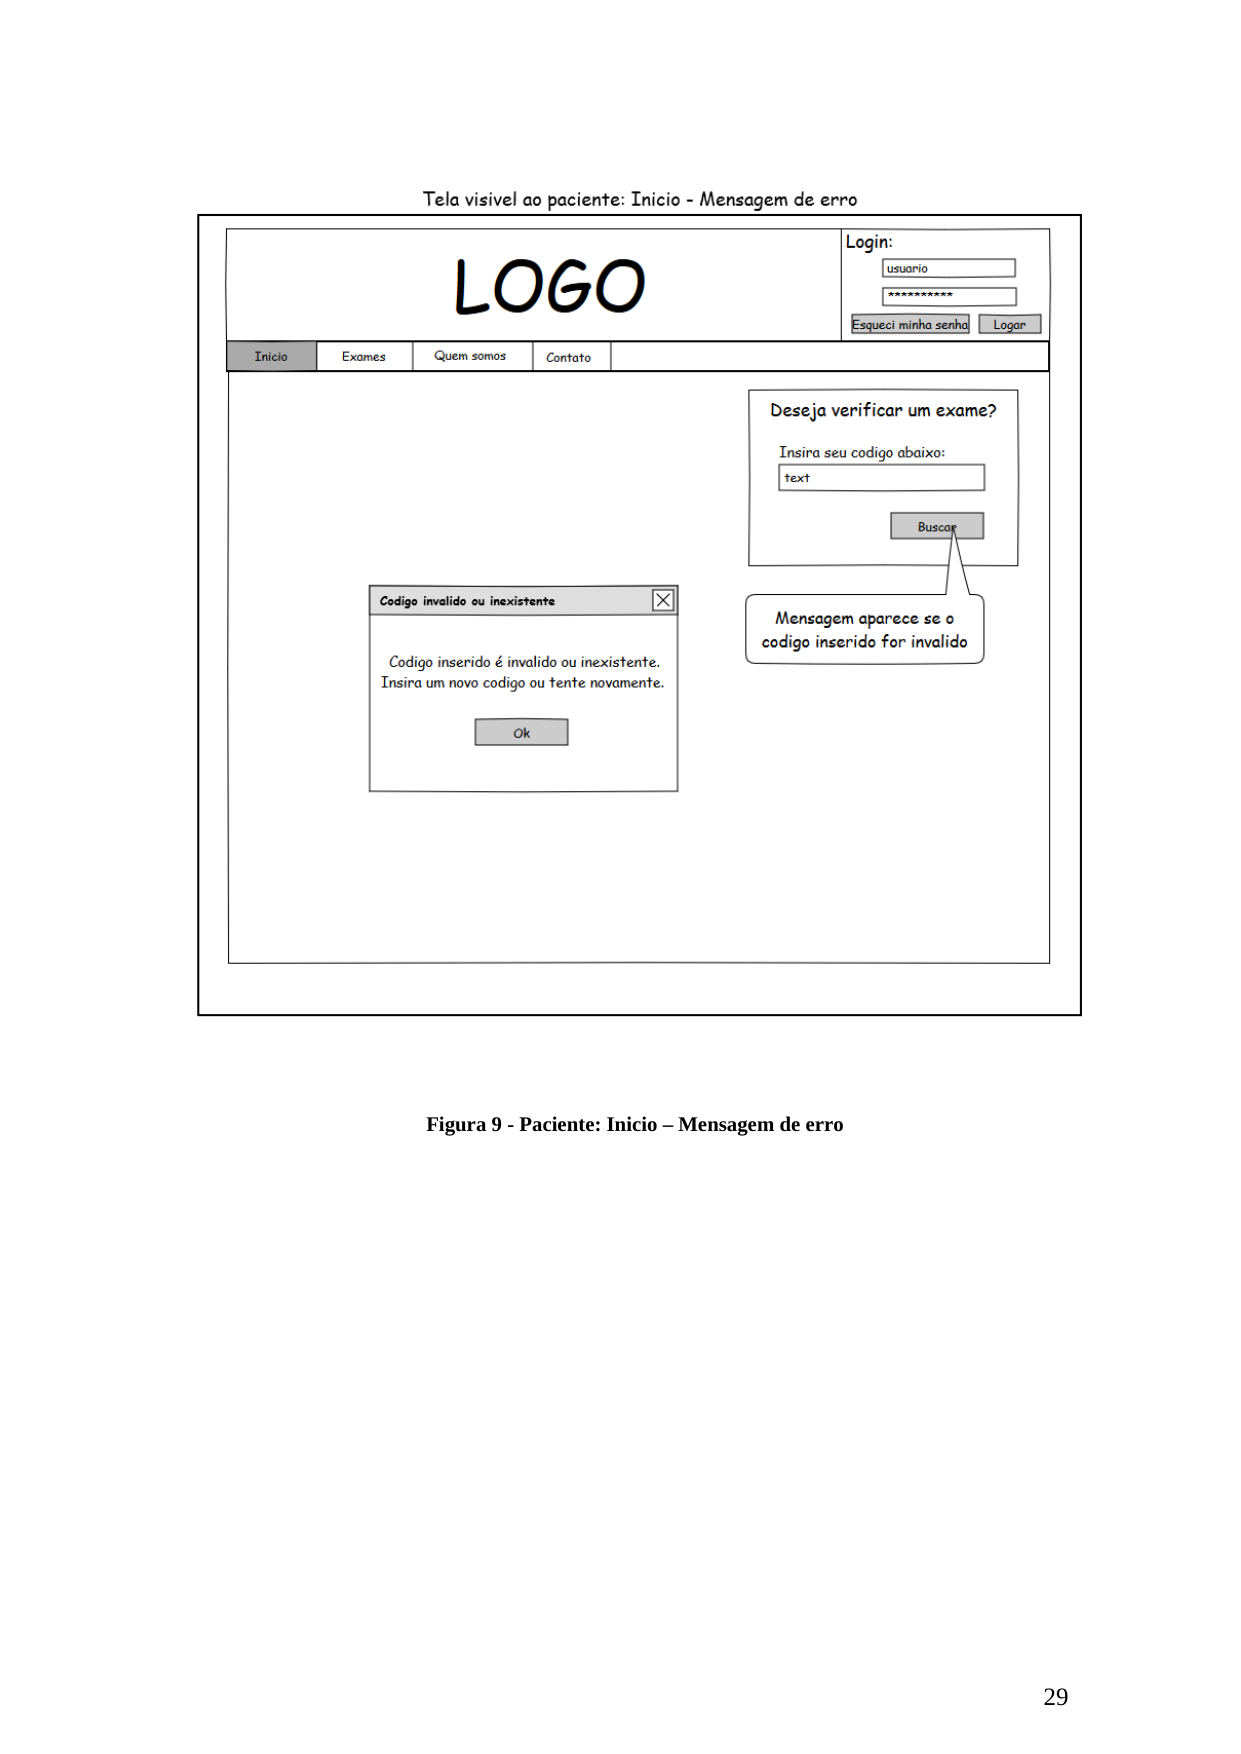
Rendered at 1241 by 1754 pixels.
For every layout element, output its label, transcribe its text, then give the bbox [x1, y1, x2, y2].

picture [148, 177, 1122, 1085]
